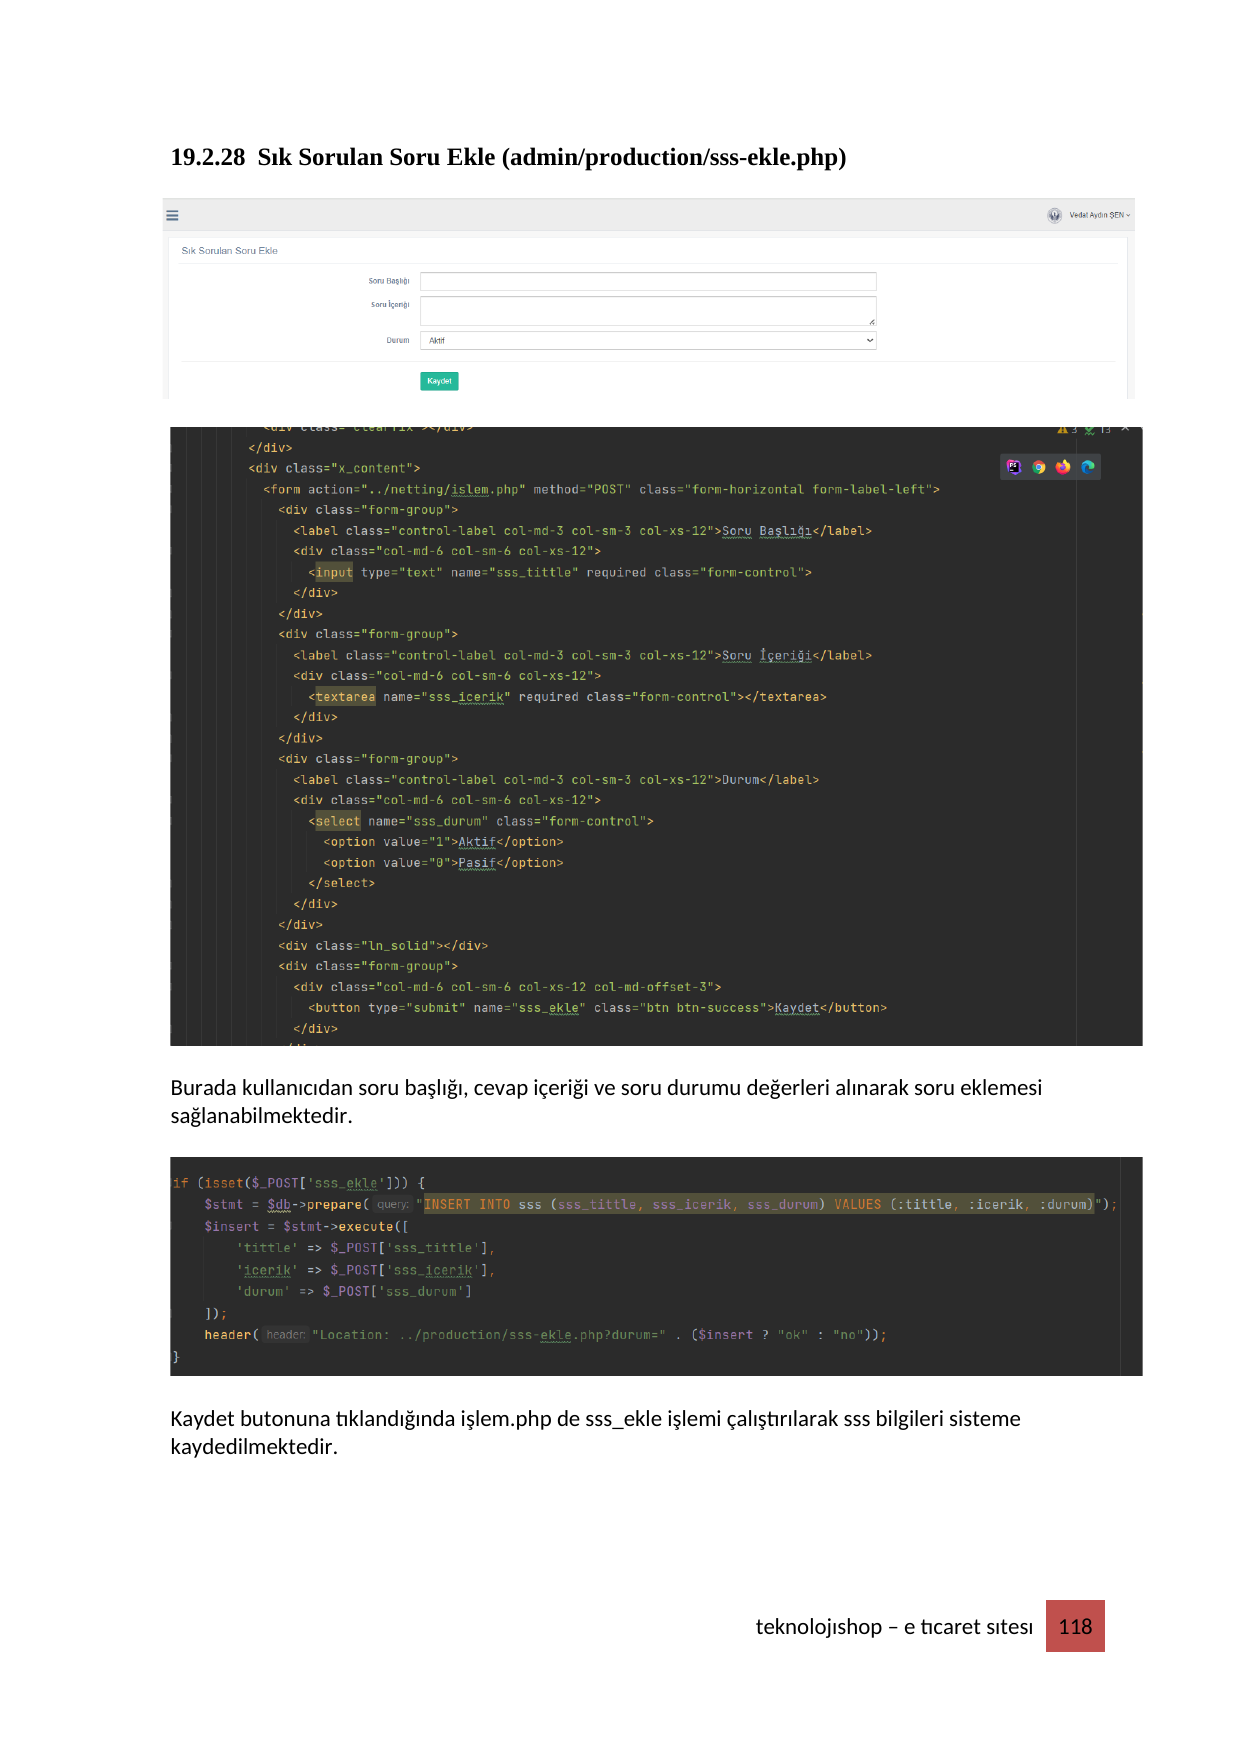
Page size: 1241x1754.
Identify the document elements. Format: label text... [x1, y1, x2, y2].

subtitle Sık Sorulan Soru Ekle (admin/production/sss-ekle.php) [170, 142, 1105, 170]
picture [170, 427, 1143, 1046]
text Kaydet butonuna tıklandığında işlem.php de sss_ekle işlemi çalıştırılarak sss bilgileri sisteme kaydedilmektedir. [170, 1404, 1105, 1460]
picture [162, 198, 1135, 399]
picture [170, 1157, 1143, 1376]
text Burada kullanıcıdan soru başlığı, cevap içeriği ve soru durumu değerleri alınarak soru eklemesi sağlanabilmektedir. [170, 1073, 1105, 1129]
